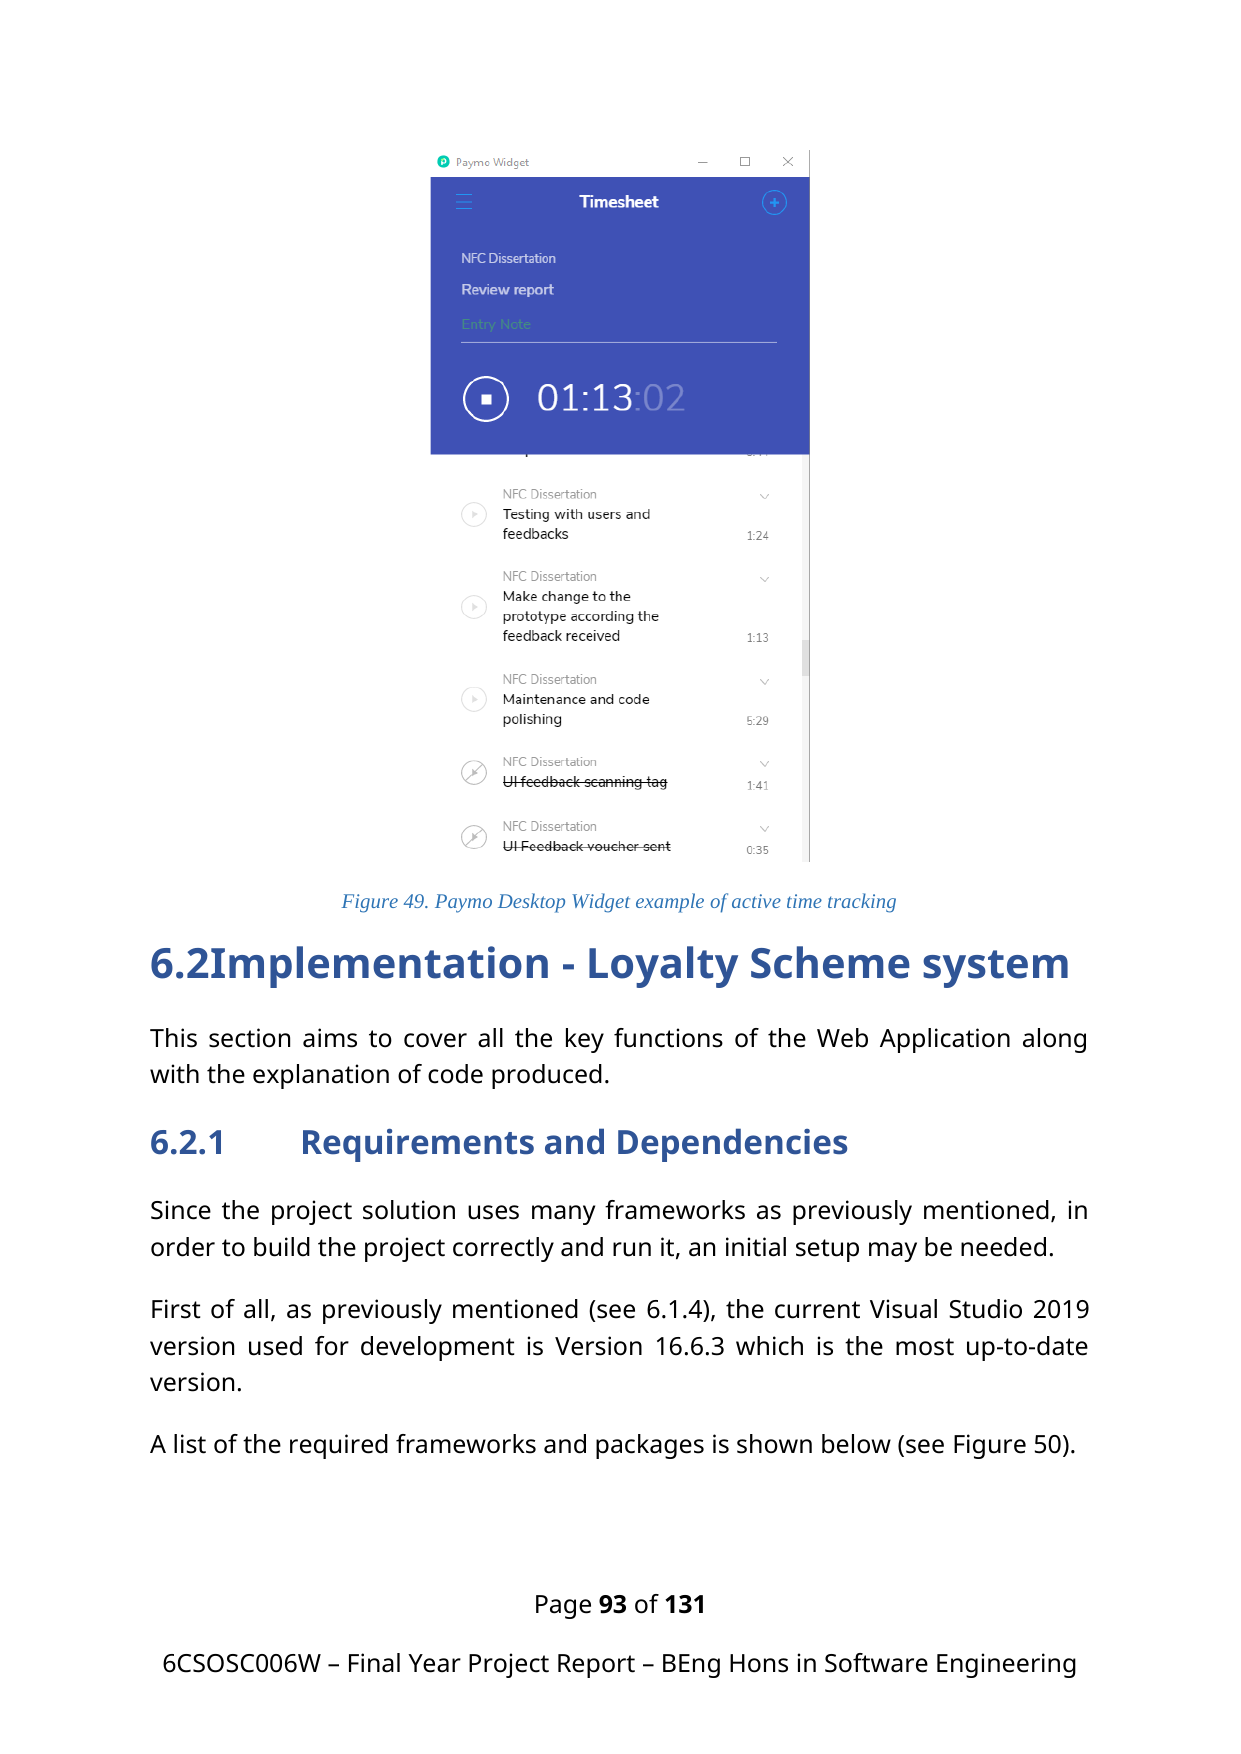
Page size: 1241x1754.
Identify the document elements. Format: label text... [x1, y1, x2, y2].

subtitle Implementation - Loyalty Scheme system [150, 934, 1090, 991]
text First of all, as previously mentioned (see 6.1.4), the current Visual Studio 2019 version used for development is Version 16.6.3 which is the most up-to-date version. [150, 1291, 1090, 1399]
picture [430, 150, 810, 862]
text Since the project solution uses many frameworks as previously mentioned, in order to build the project correctly and run it, an initial setup may be needed. [150, 1193, 1090, 1264]
subtitle Requirements and Dependencies [150, 1119, 1090, 1164]
text A list of the required frameworks and packages is shown below (see Figure 50). [150, 1427, 1090, 1461]
text This section aims to cover all the key functions of the Web Application along with the explanation of code produced. [150, 1020, 1090, 1091]
